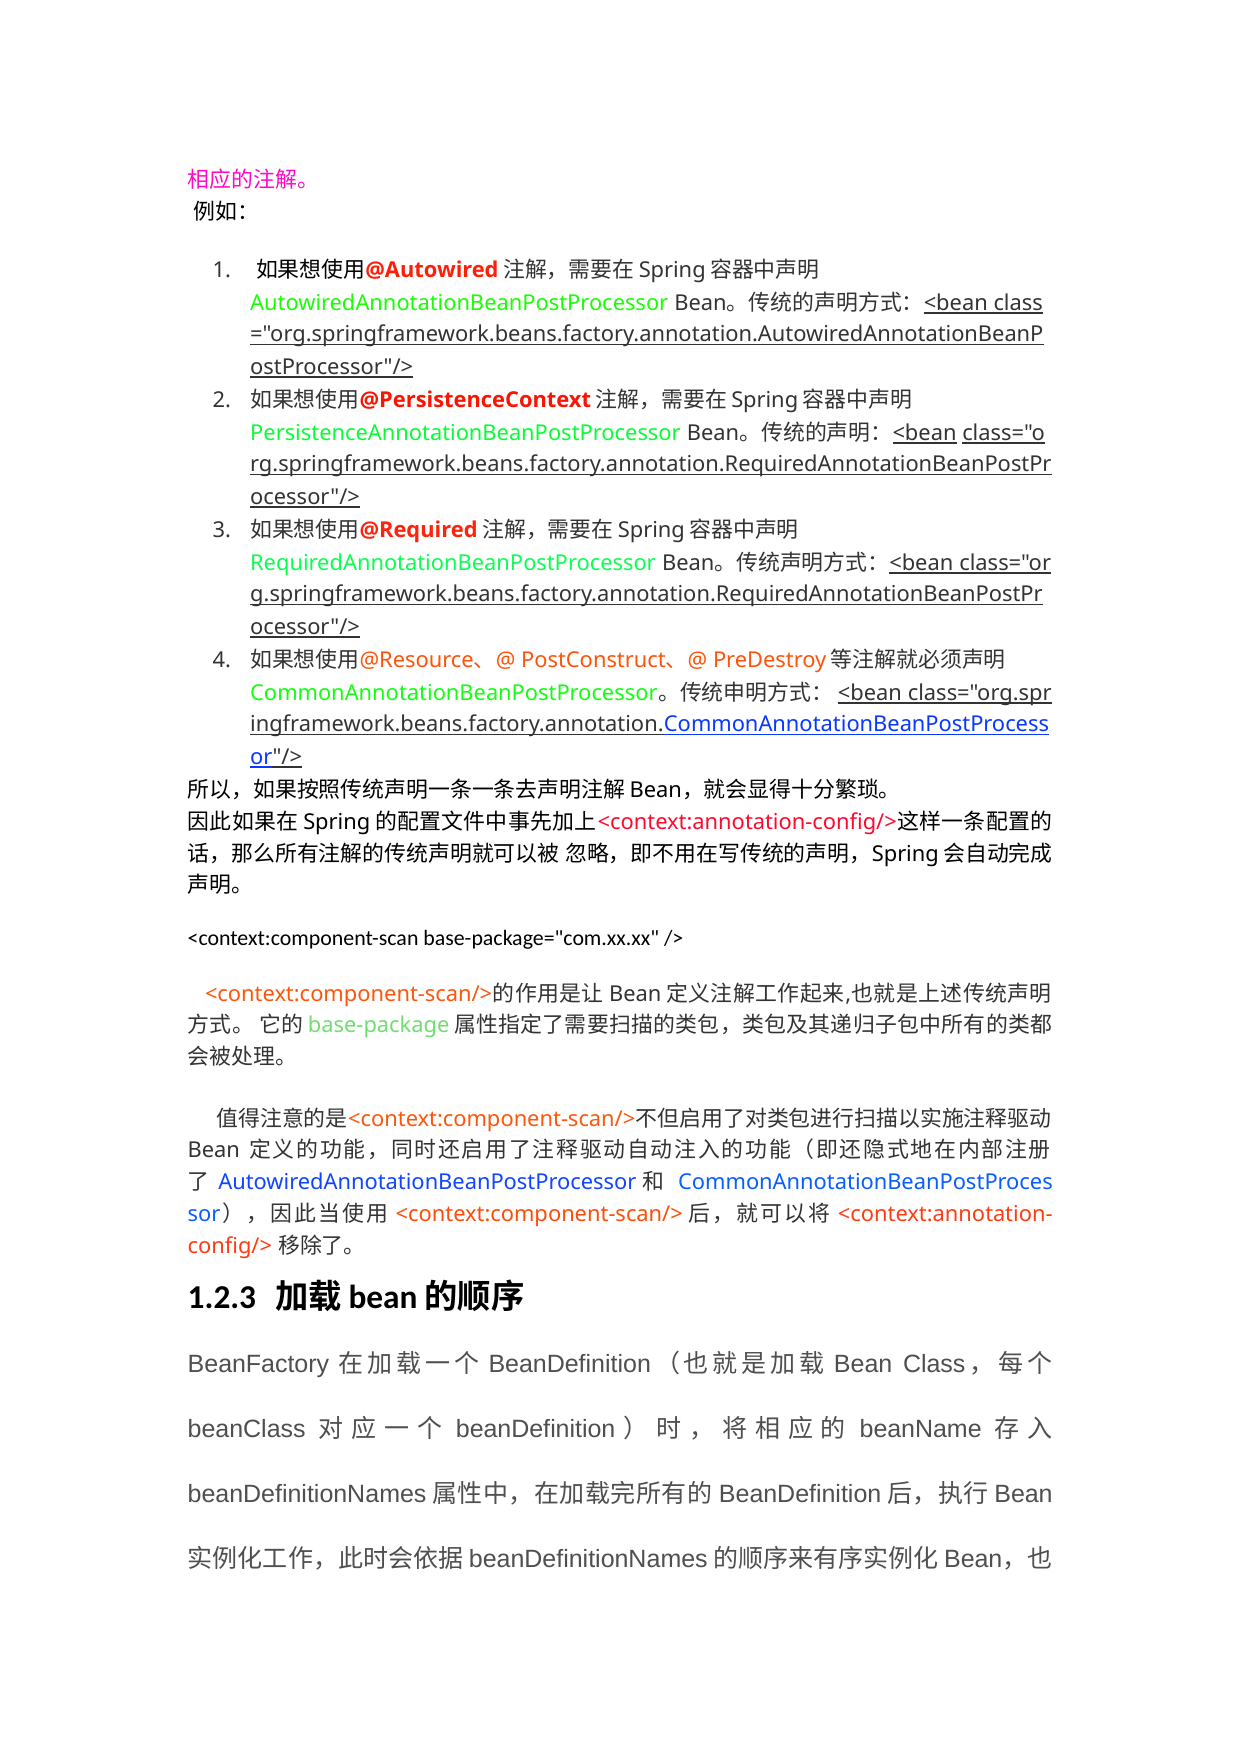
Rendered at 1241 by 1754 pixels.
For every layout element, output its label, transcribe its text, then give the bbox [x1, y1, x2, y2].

list 如果想使用@Required注解，需要在Spring容器中声明RequiredAnnotationBeanPostProcessor Bean。传统声明方式：<bean class="org.springframework.beans.factory.annotation.RequiredAnnotationBeanPostProcessor"/> [212, 512, 1053, 642]
text <context:component-scan/>的作用是让Bean定义注解工作起来,也就是上述传统声明方式。 它的base-package属性指定了需要扫描的类包，类包及其递归子包中所有的类都会被处理。 值得注意的是<context:component-scan/>不但启用了对类包进行扫描以实施注释驱动 Bean 定义的功能，同时还启用了注释驱动自动注入的功能（即还隐式地在内部注册了 AutowiredAnnotationBeanPostProcessor 和 CommonAnnotationBeanPostProcessor），因此当使用 <context:component-scan/> 后，就可以将 <context:annotation-config/> 移除了。 [187, 976, 1053, 1259]
list 如果想使用@Resource、@ PostConstruct、@ PreDestroy等注解就必须声明CommonAnnotationBeanPostProcessor。传统申明方式： <bean class="org.springframework.beans.factory.annotation.CommonAnnotationBeanPostProcessor"/> [212, 642, 1053, 772]
list 如果想使用@Autowired注解，需要在Spring容器中声明AutowiredAnnotationBeanPostProcessor Bean。传统的声明方式：<bean class="org.springframework.beans.factory.annotation.AutowiredAnnotationBeanPostProcessor"/> [212, 252, 1053, 382]
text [187, 162, 1053, 252]
text <context:component-scan base-package="com.xx.xx" /> [187, 924, 1053, 951]
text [187, 1329, 1053, 1589]
text 所以，如果按照传统声明一条一条去声明注解Bean，就会显得十分繁琐。 因此如果在Spring的配置文件中事先加上<context:annotation-config/>这样一条配置的话，那么所有注解的传统声明就可以被 忽略，即不用在写传统的声明，Spring会自动完成声明。 [187, 772, 1053, 899]
list 如果想使用@PersistenceContext注解，需要在Spring容器中声明PersistenceAnnotationBeanPostProcessor Bean。传统的声明：<bean class="org.springframework.beans.factory.annotation.RequiredAnnotationBeanPostProcessor"/> [212, 382, 1053, 512]
subtitle 加载bean的顺序 [187, 1270, 1053, 1318]
